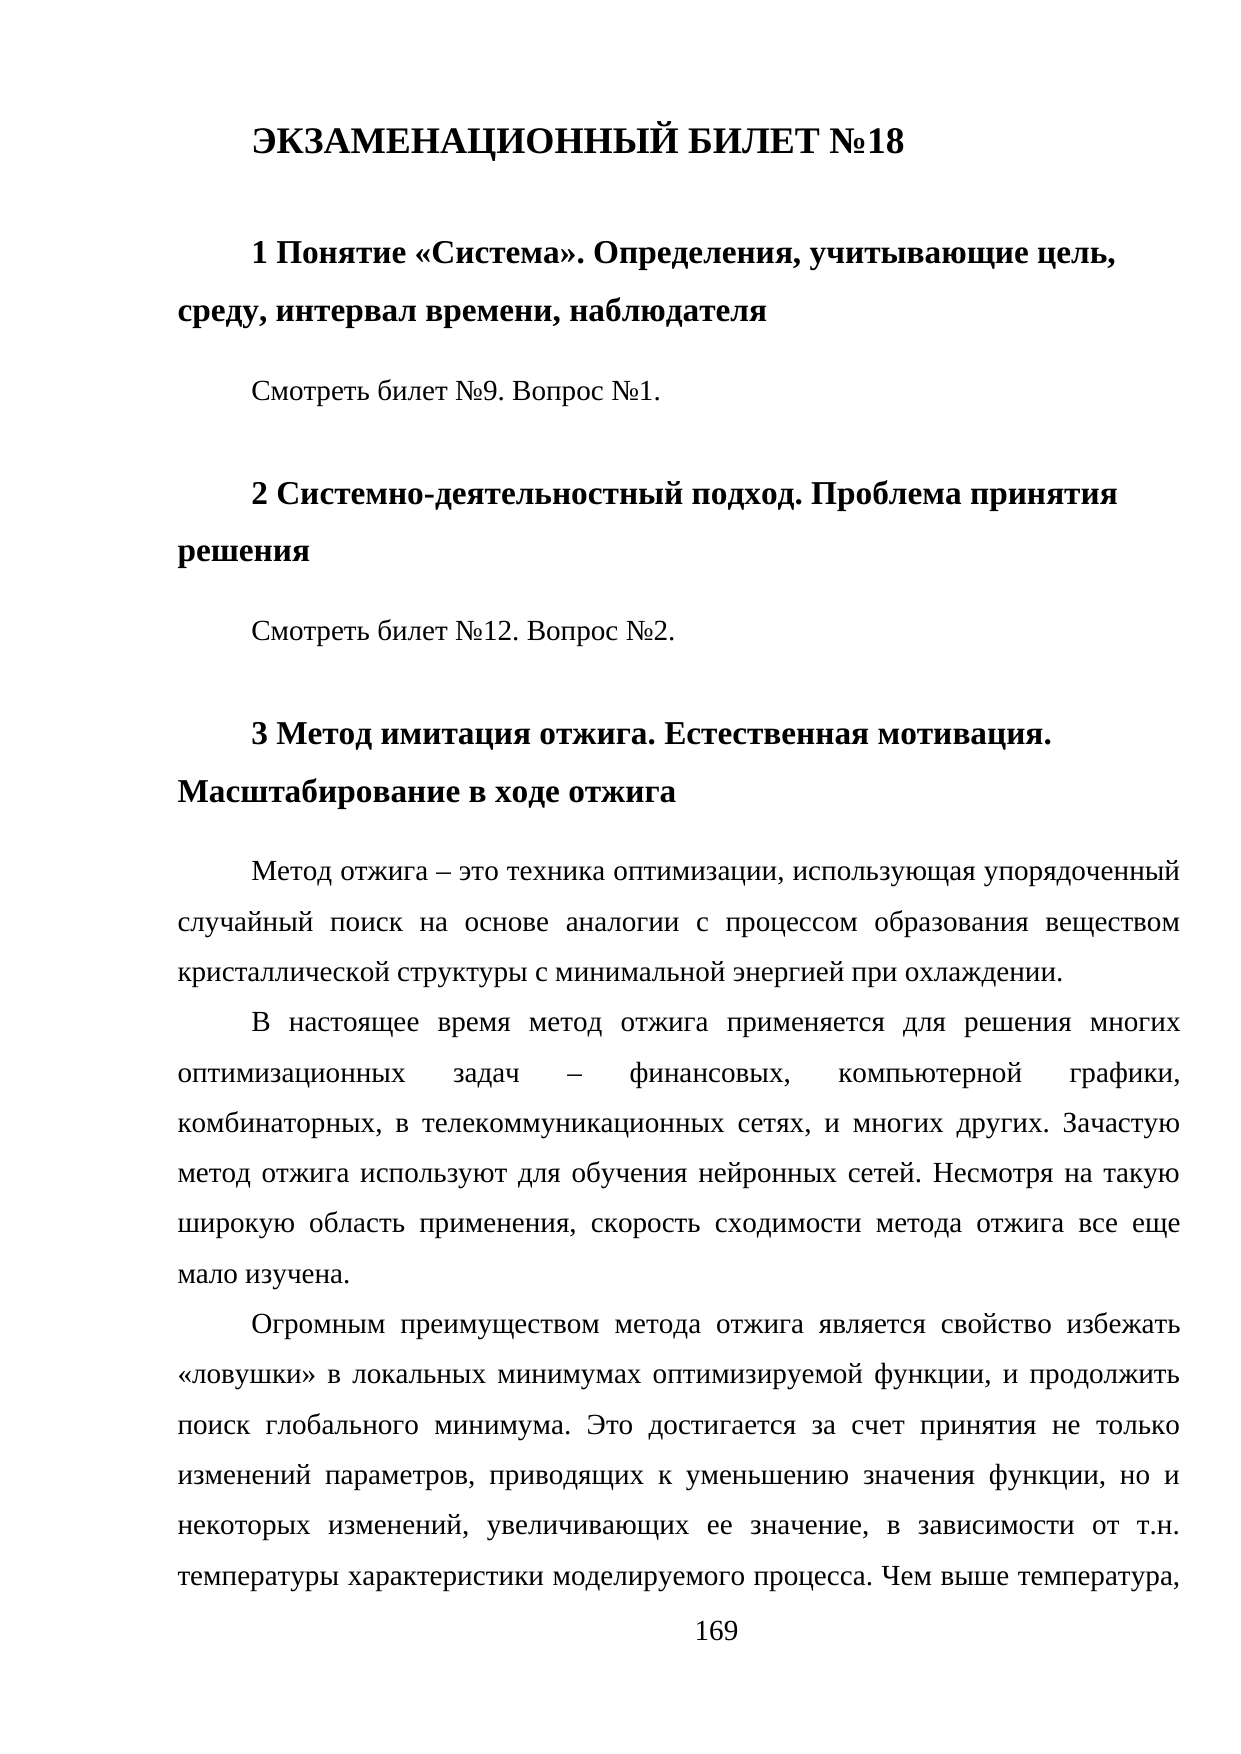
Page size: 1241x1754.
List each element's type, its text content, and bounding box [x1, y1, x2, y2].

subtitle 1 Понятие «Система». Определения, учитывающие цель, среду, интервал времени, наблюдателя [177, 233, 1181, 329]
text Смотреть билет №9. Вопрос №1. [177, 373, 1181, 406]
subtitle 2 Системно-деятельностный подход. Проблема принятия решения [177, 473, 1181, 569]
text Смотреть билет №12. Вопрос №2. [177, 613, 1181, 647]
text В настоящее время метод отжига применяется для решения многих оптимизационных задач – финансовых, компьютерной графики, комбинаторных, в телекоммуникационных сетях, и многих других. Зачастую метод отжига используют для обучения нейронных сетей. Несмотря на такую широкую область применения, скорость сходимости метода отжига все еще мало изучена. [177, 1004, 1181, 1289]
text Метод отжига – это техника оптимизации, использующая упорядоченный случайный поиск на основе аналогии с процессом образования веществом кристаллической структуры с минимальной энергией при охлаждении. [177, 853, 1181, 988]
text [177, 1306, 1181, 1591]
subtitle 3 Метод имитация отжига. Естественная мотивация. Масштабирование в ходе отжига [177, 713, 1181, 809]
subtitle Экзаменационный билет №18 [177, 118, 1181, 161]
